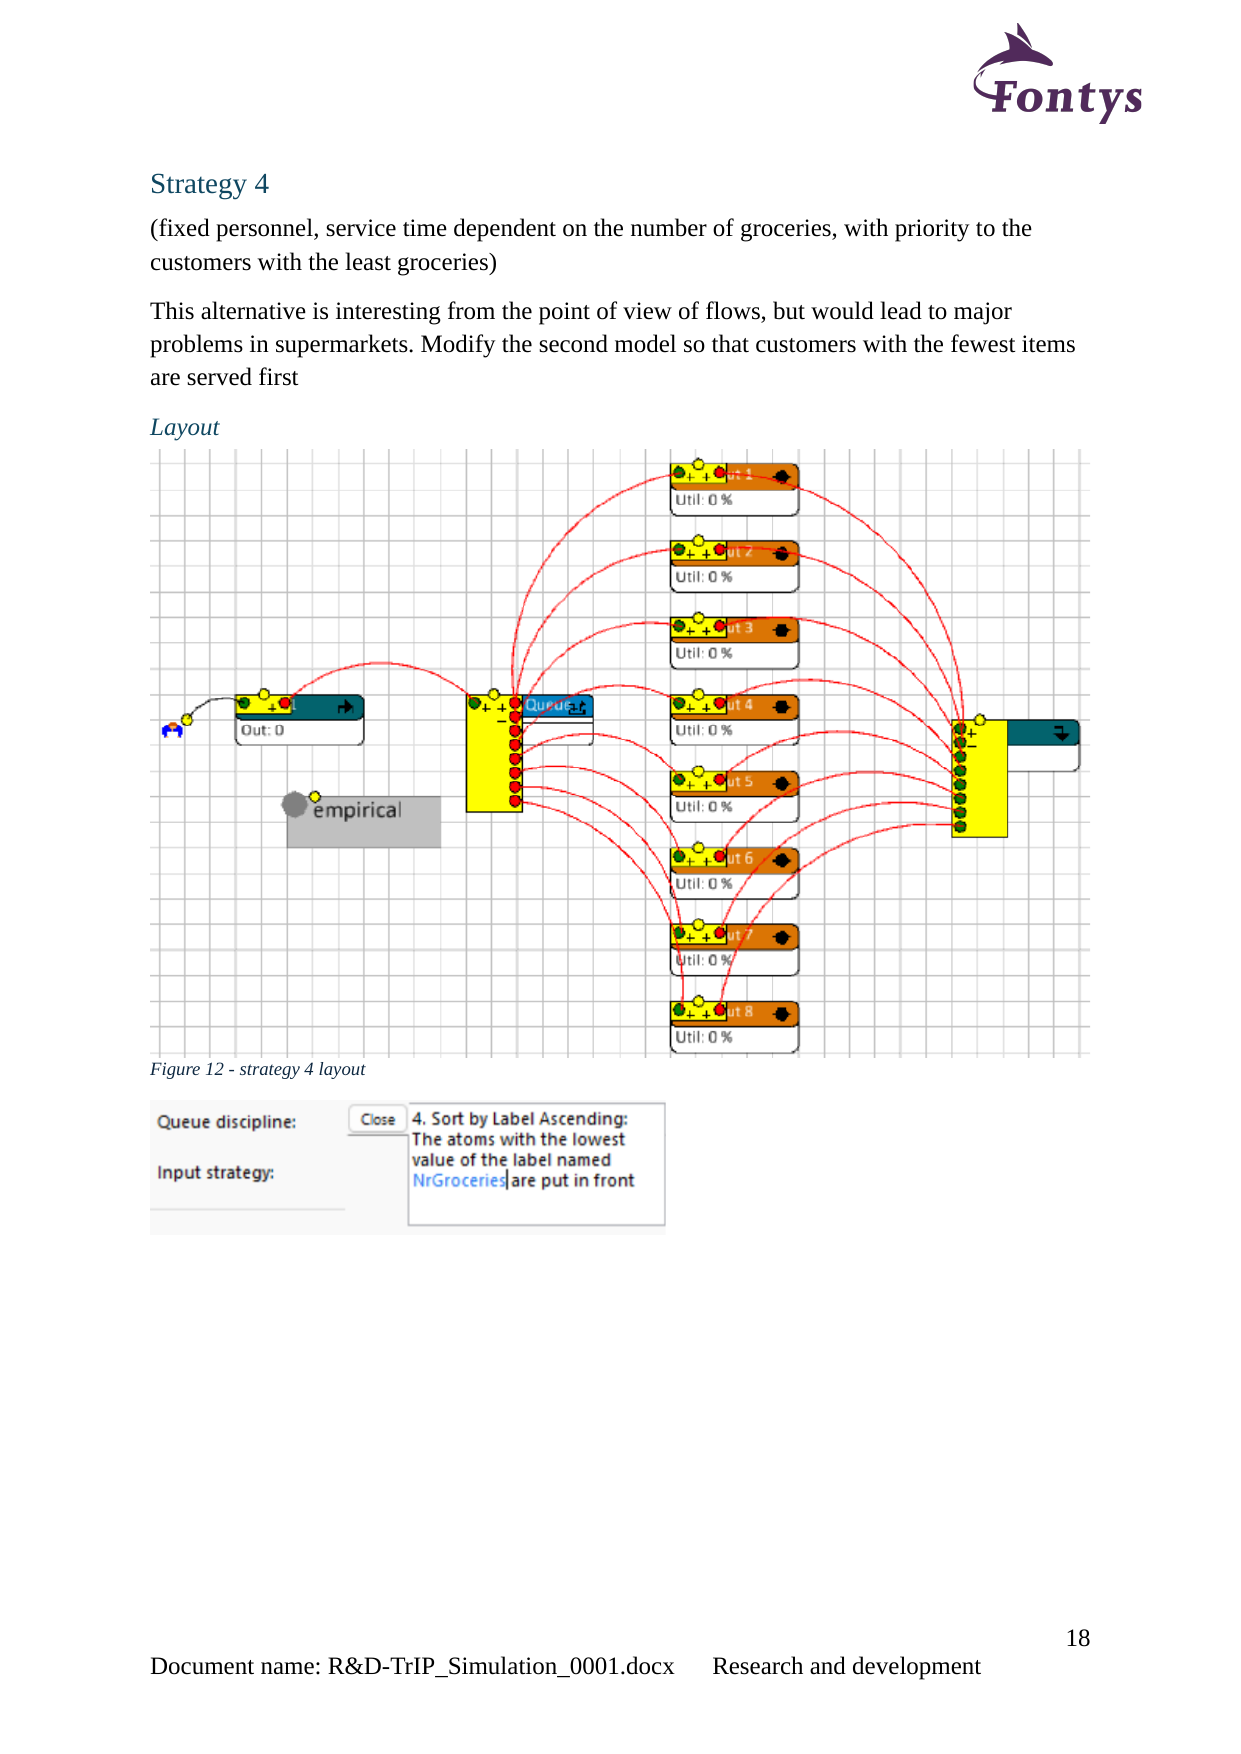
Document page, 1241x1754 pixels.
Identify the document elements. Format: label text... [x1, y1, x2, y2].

subtitle Strategy 4 [150, 167, 1090, 200]
subtitle Layout [150, 412, 1090, 441]
text This alternative is interesting from the point of view of flows, but would lead to major problems in supermarkets. Modify the second model so that customers with the fewest items are served first [150, 296, 1090, 391]
picture [973, 23, 1142, 124]
text (fixed personnel, service time dependent on the number of groceries, with priority to the customers with the least groceries) [150, 213, 1090, 275]
text Figure 12 - strategy 4 layout [150, 1058, 1090, 1079]
picture [150, 1100, 666, 1235]
picture [150, 449, 1091, 1058]
